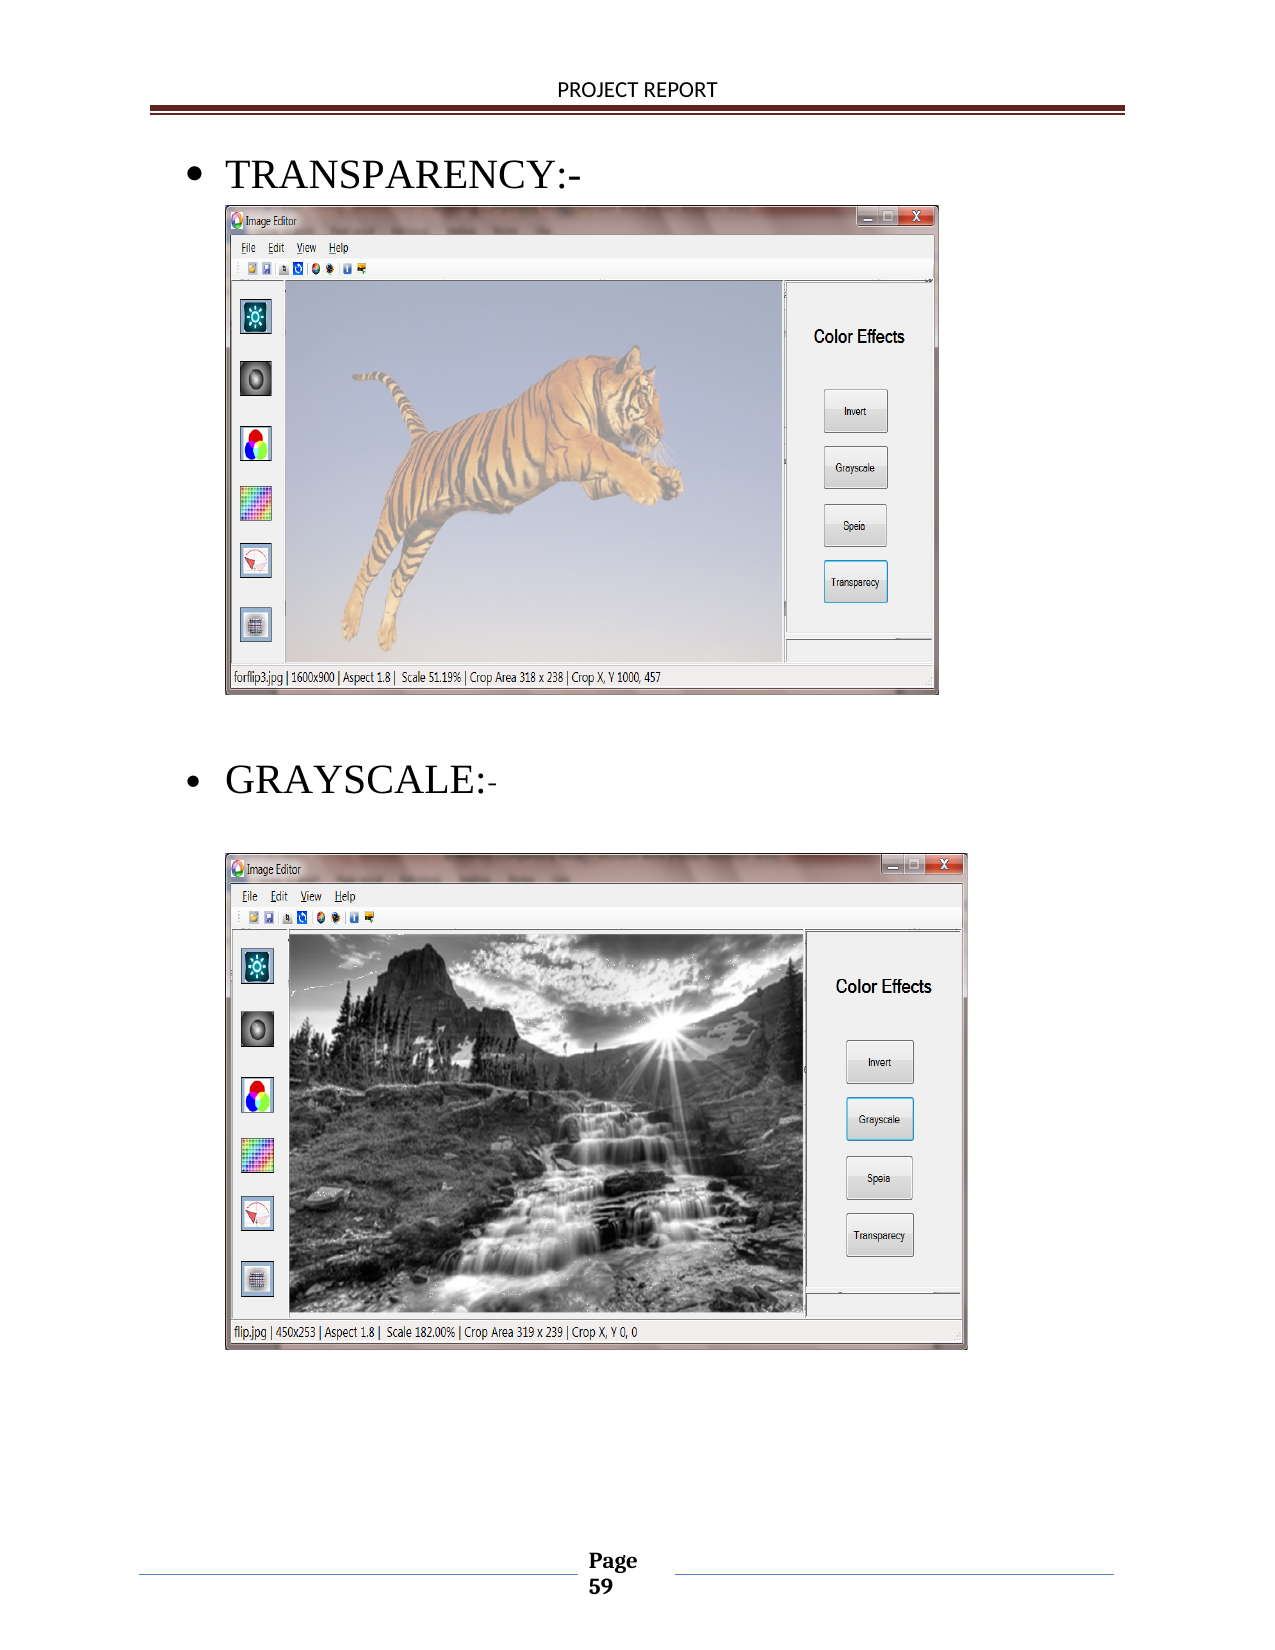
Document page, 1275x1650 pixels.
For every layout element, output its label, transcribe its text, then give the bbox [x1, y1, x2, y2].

list TRANSPARENCY:- [187, 150, 1125, 198]
list GRAYSCALE:- [187, 754, 1125, 802]
picture [225, 205, 939, 695]
picture [225, 853, 968, 1350]
